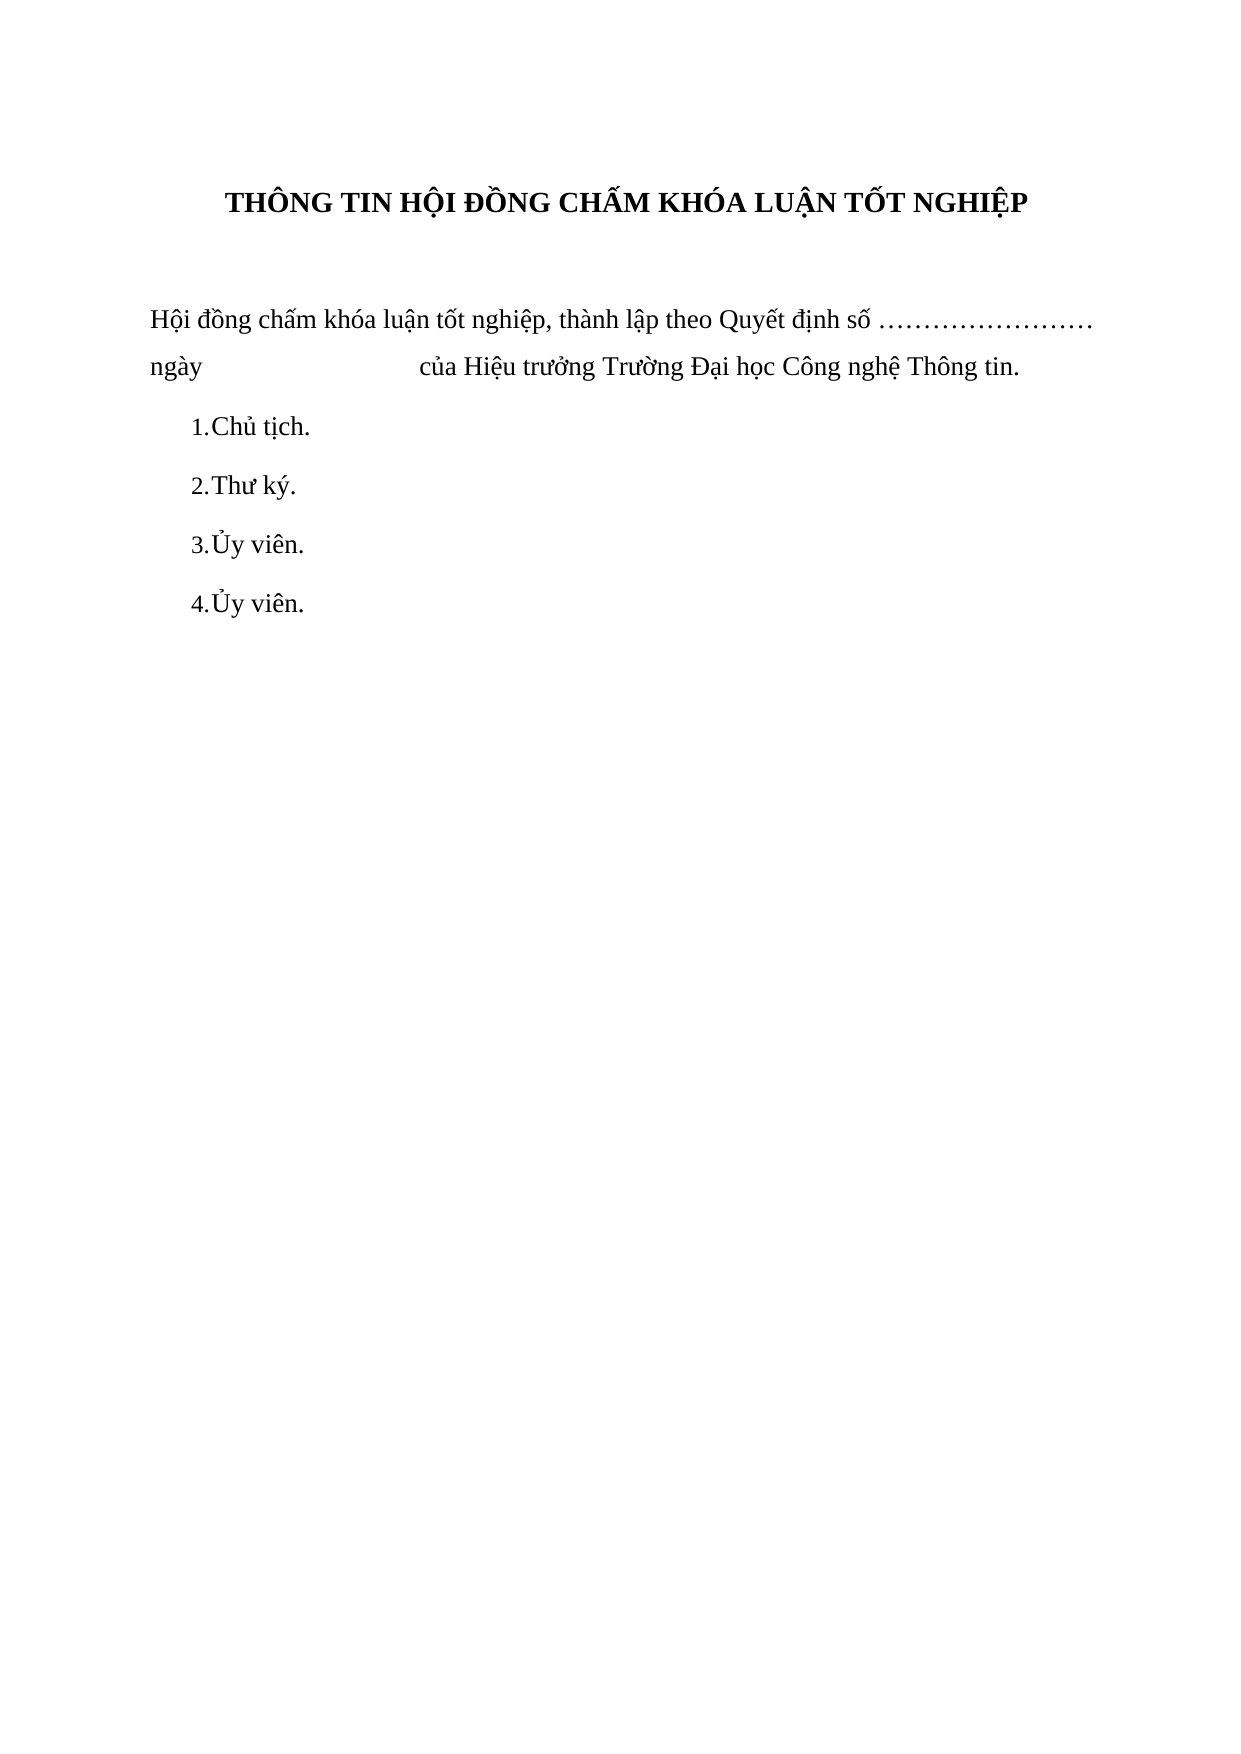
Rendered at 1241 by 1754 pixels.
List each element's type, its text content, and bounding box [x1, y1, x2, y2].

list Chủ tịch. [191, 410, 1134, 441]
list Ủy viên. [191, 587, 1134, 618]
list Thư ký. [191, 469, 1134, 500]
text ngày của Hiệu trưởng Trường Đại học Công nghệ Thông tin. [150, 350, 1134, 382]
text Hội đồng chấm khóa luận tốt nghiệp, thành lập theo Quyết định số …………………… [150, 304, 1134, 335]
list Ủy viên. [191, 528, 1134, 559]
text THÔNG TIN HỘI ĐỒNG CHẤM KHÓA LUẬN TỐT NGHIỆP [224, 186, 1134, 219]
